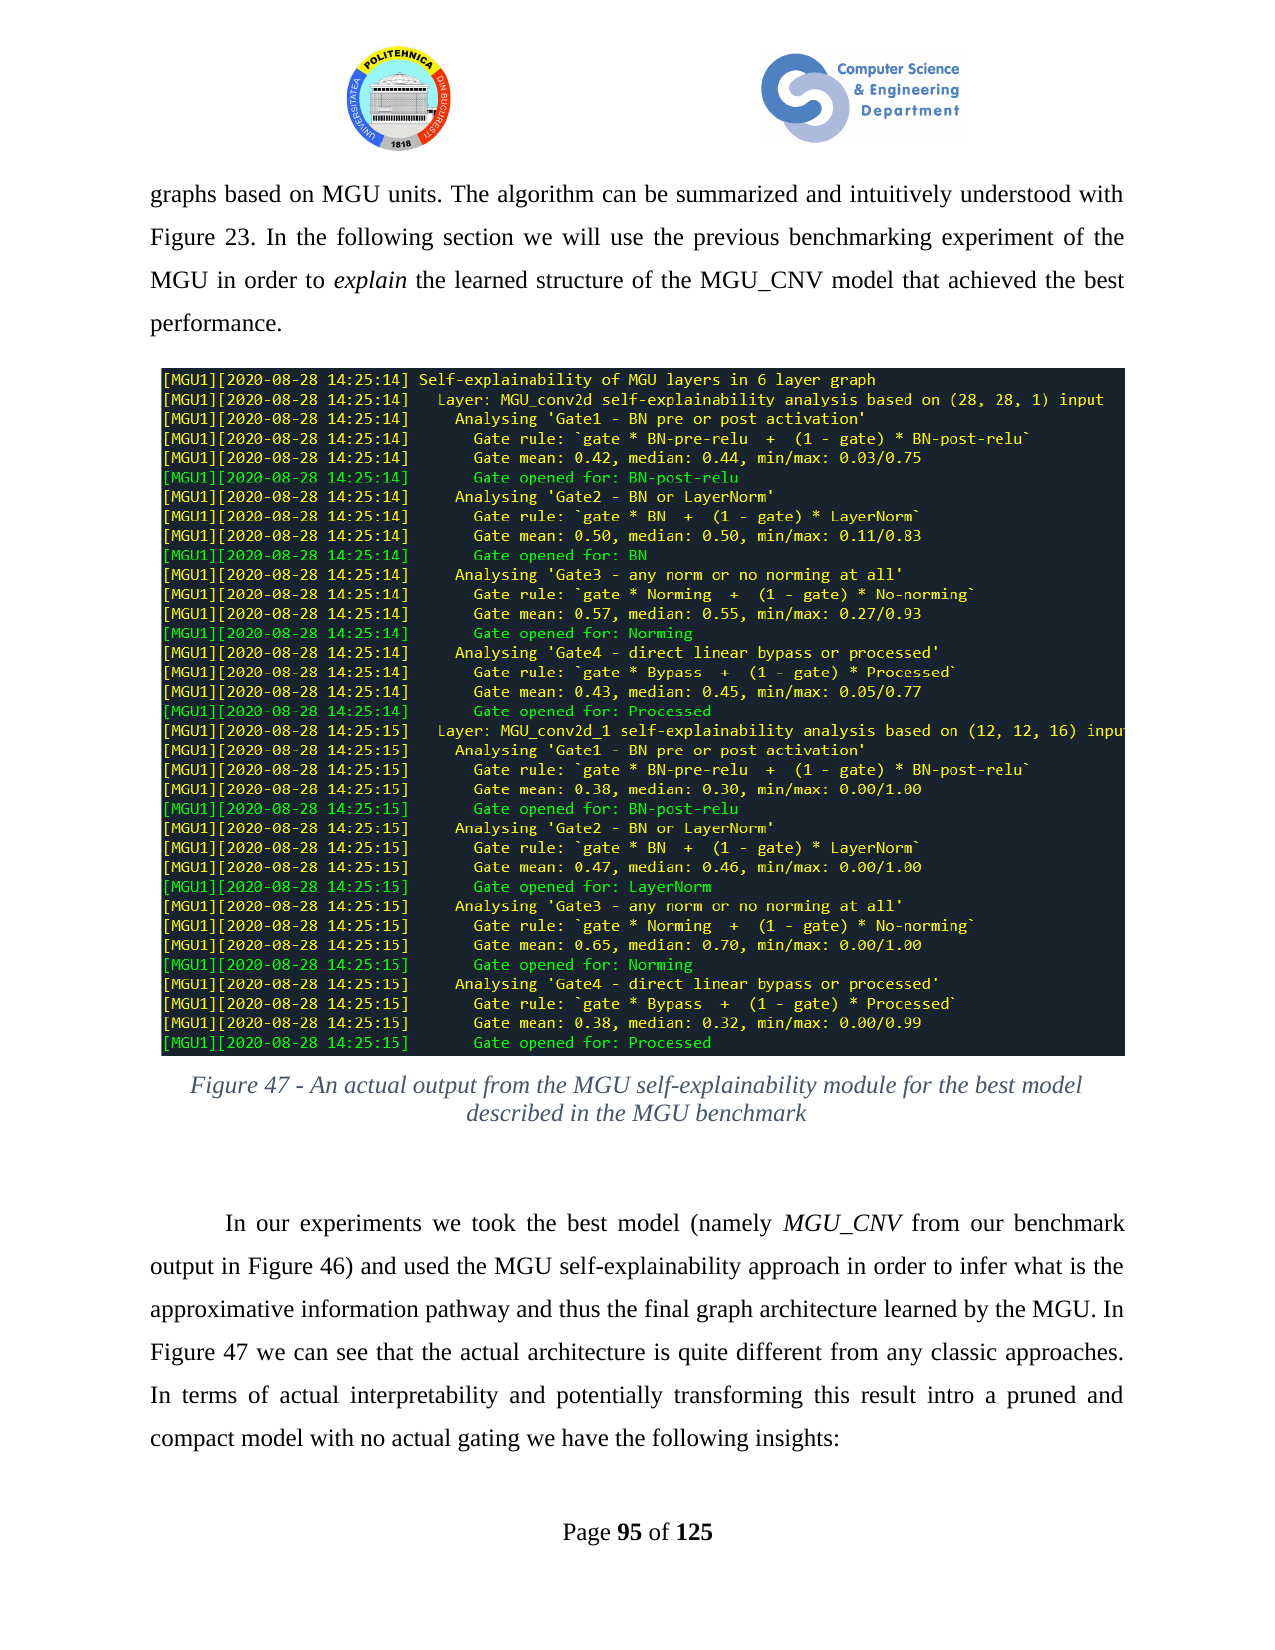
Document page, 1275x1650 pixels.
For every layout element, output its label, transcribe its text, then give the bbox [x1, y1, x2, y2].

picture [760, 53, 963, 144]
table_header Figure 47 - An actual output from the MGU self-explainability module for the best model described in the MGU benchmark [150, 368, 1125, 1148]
picture [346, 46, 451, 151]
text In our experiments we took the best model (namely MGU_CNV from our benchmark output in Figure 42) and used the MGU self-explainability approach in order to infer what is the approximative information pathway and thus the final graph architecture learned by the MGU. In Figure 43 we can see that the actual architecture is quite different from any classic approaches. In terms of actual interpretability and potentially transforming this result intro a pruned and compact model with no actual gating we have the following insights: [150, 1208, 1125, 1452]
picture [161, 368, 1125, 1056]
